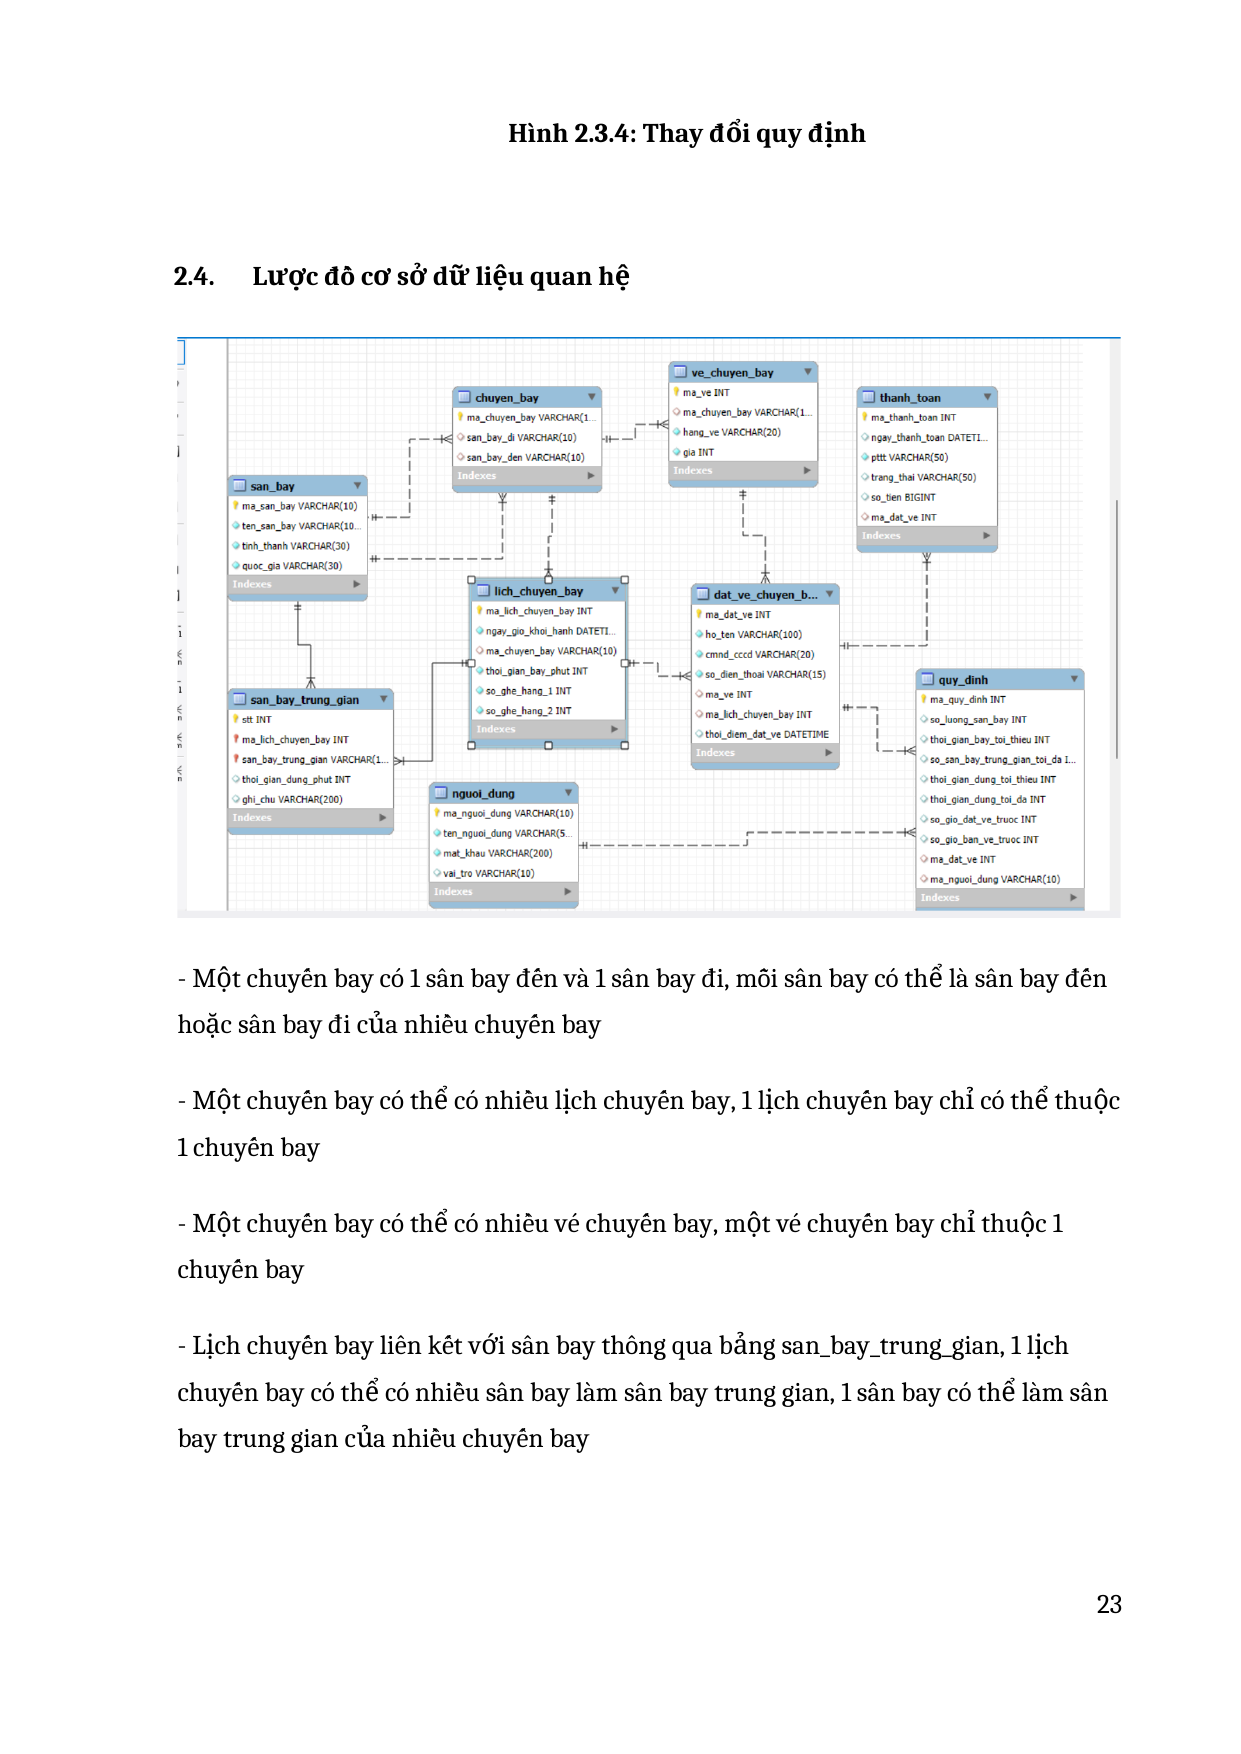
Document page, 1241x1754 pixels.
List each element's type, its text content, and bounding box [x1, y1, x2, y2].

text - Lịch chuyến bay liên kết với sân bay thông qua bảng san_bay_trung_gian, 1 lịch chuyến bay có thể có nhiều sân bay làm sân bay trung gian, 1 sân bay có thể làm sân bay trung gian của nhiều chuyến bay [177, 1330, 1122, 1454]
text - Một chuyến bay có 1 sân bay đến và 1 sân bay đi, mỗi sân bay có thể là sân bay đến hoặc sân bay đi của nhiều chuyến bay [177, 963, 1122, 1040]
text - Một chuyến bay có thể có nhiều lịch chuyến bay, 1 lịch chuyến bay chỉ có thể thuộc 1 chuyến bay [177, 1085, 1122, 1163]
subtitle Lược đồ cơ sở dữ liệu quan hệ [215, 261, 1122, 293]
text - Một chuyến bay có thể có nhiều vé chuyến bay, một vé chuyến bay chỉ thuộc 1 chuyến bay [177, 1208, 1122, 1285]
picture [177, 337, 1121, 918]
subtitle Hình 2.3.4: Thay đổi quy định [252, 118, 1122, 149]
